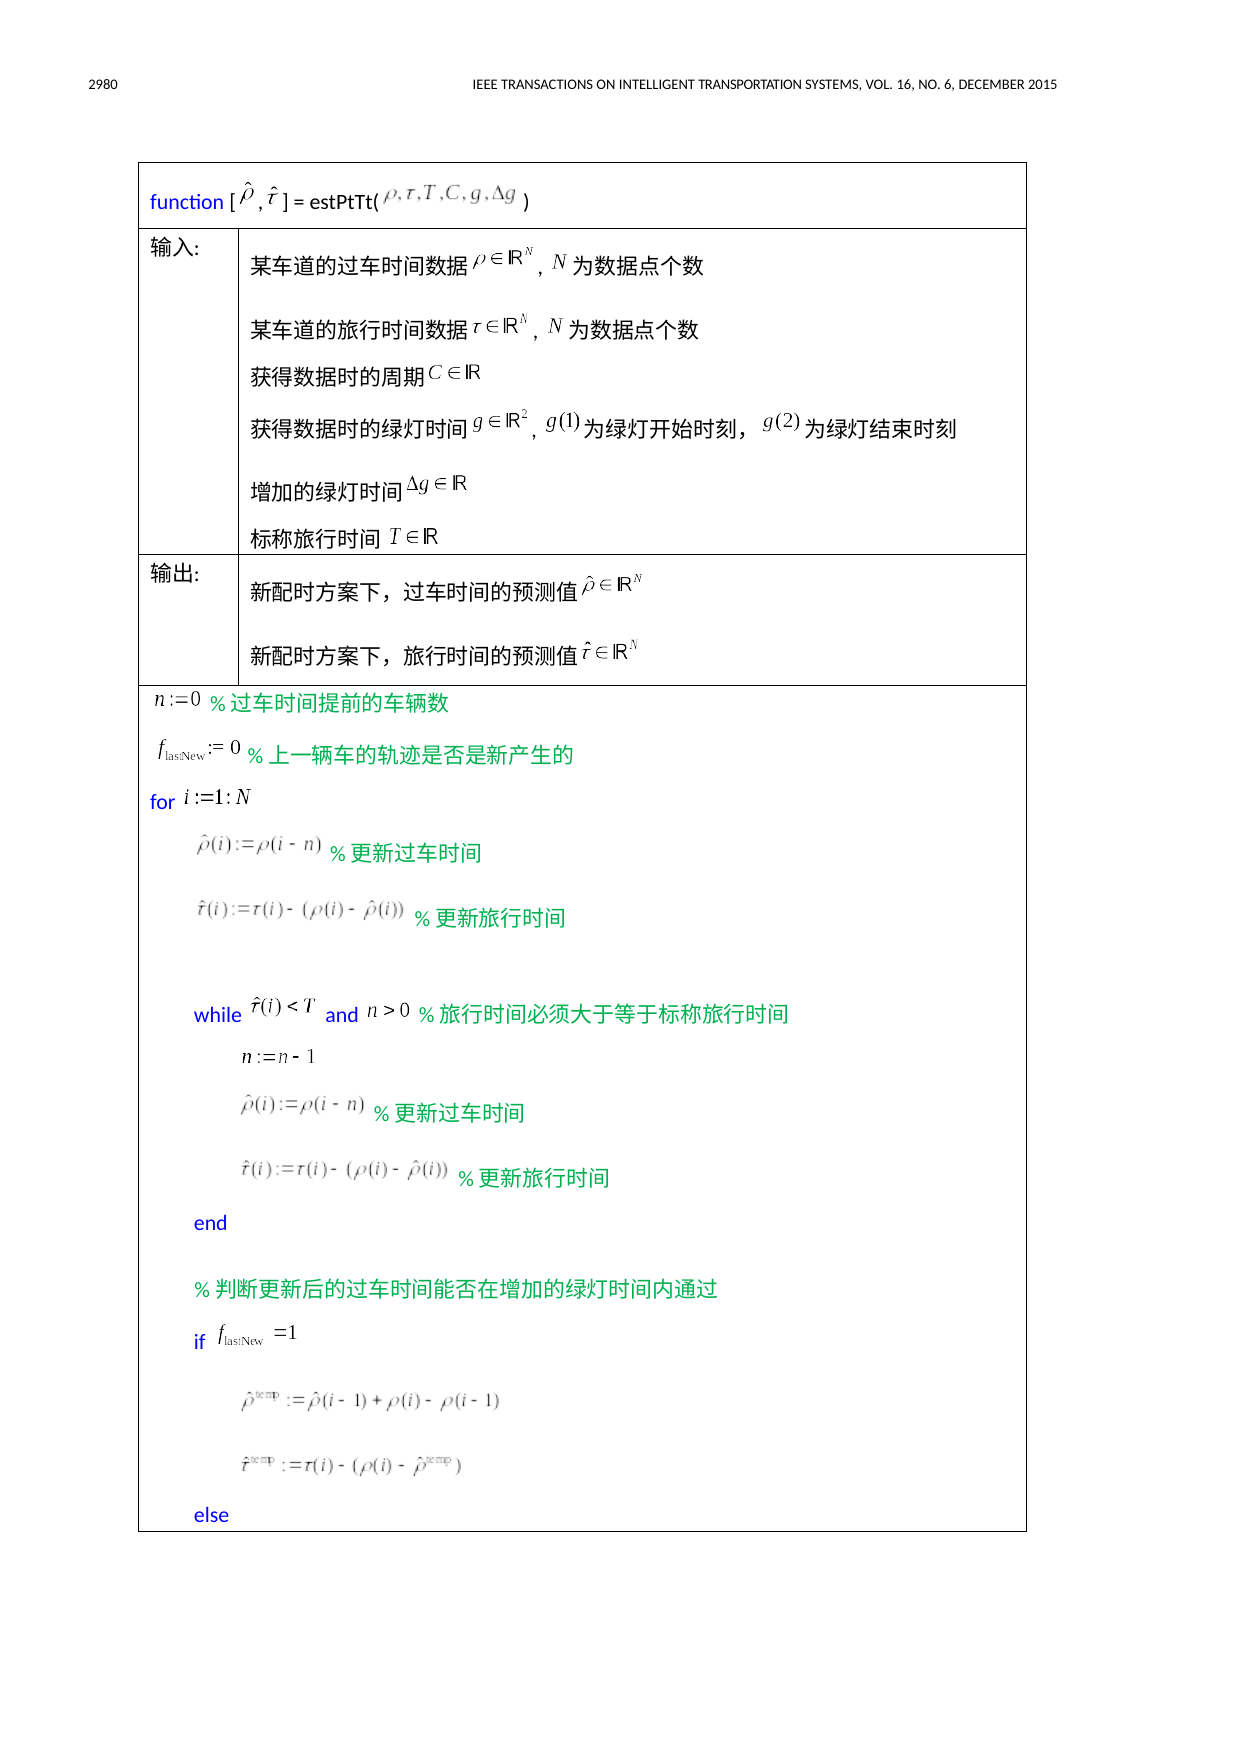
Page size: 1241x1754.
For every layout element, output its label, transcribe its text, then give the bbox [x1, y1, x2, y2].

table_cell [139, 686, 1026, 1531]
table_cell 输入: [139, 229, 238, 554]
table_cell 输出: [139, 555, 238, 685]
table_cell 某车道的过车时间数据, 为数据点个数 某车道的旅行时间数据, 为数据点个数 获得数据时的周期 获得数据时的绿灯时间, 为绿灯开始时刻，为绿灯结束时刻 增加的绿灯时间 标称旅行时间 [239, 229, 1026, 554]
table_header function [,] = estPtTt() [139, 163, 1026, 228]
table_cell 新配时方案下，过车时间的预测值 新配时方案下，旅行时间的预测值 [239, 555, 1026, 685]
